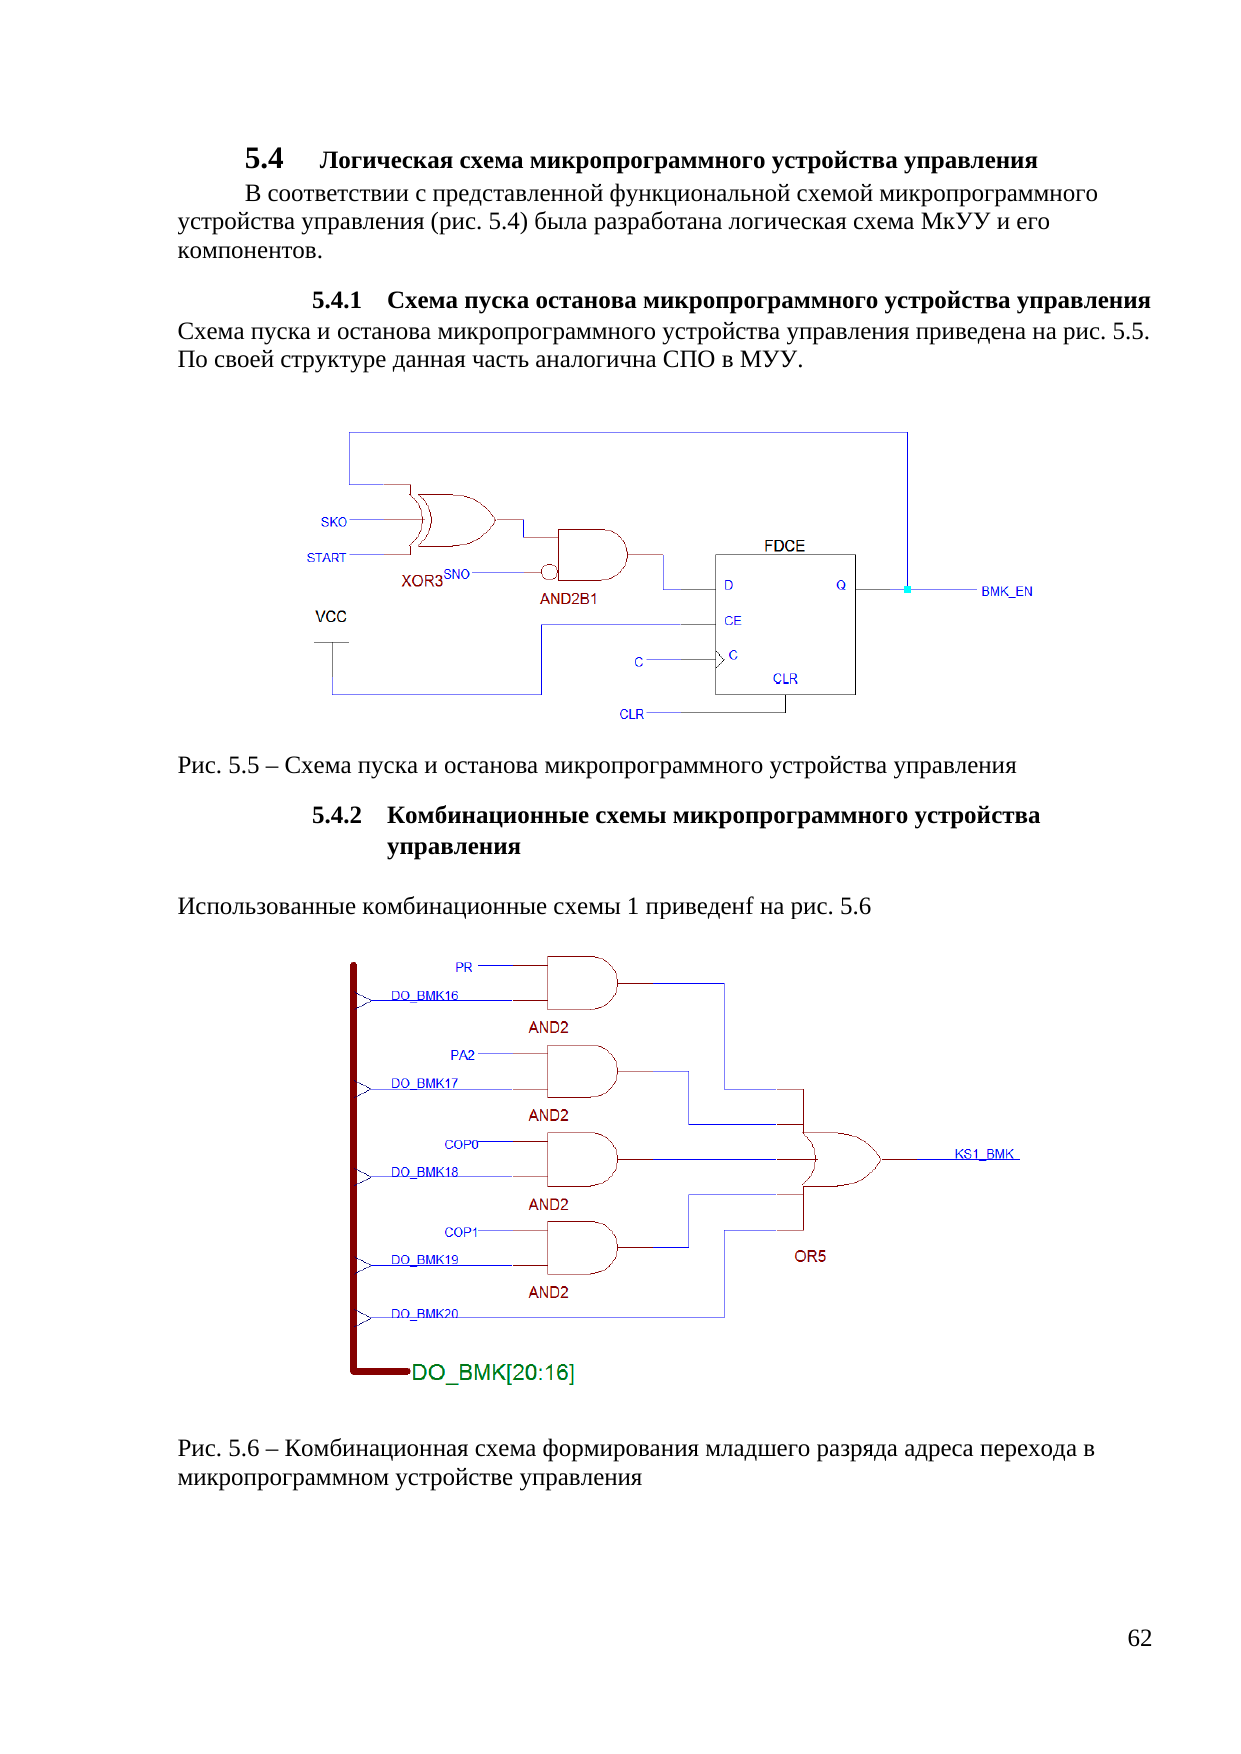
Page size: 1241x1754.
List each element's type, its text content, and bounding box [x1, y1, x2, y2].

text В соответствии с представленной функциональной схемой микропрограммного устройства управления (рис. 5.4) была разработана логическая схема МкУУ и его компонентов. [177, 178, 1152, 264]
subtitle Схема пуска останова микропрограммного устройства управления [312, 285, 1152, 313]
subtitle Комбинационные схемы микропрограммного устройства управления [312, 800, 1152, 860]
text Схема пуска и останова микропрограммного устройства управления приведена на рис. 5.5. По своей структуре данная часть аналогична СПО в МУУ. [177, 316, 1152, 373]
text Рис. 5.6 – Комбинационная схема формирования младшего разряда адреса перехода в микропрограммном устройстве управления [177, 1433, 1152, 1491]
picture [309, 919, 1020, 1405]
text Рис. 5.5 – Схема пуска и останова микропрограммного устройства управления [177, 750, 1152, 779]
picture [270, 373, 1060, 751]
text Использованные комбинационные схемы 1 приведенf на рис. 5.6 [177, 891, 1152, 919]
subtitle Логическая схема микропрограммного устройства управления [244, 139, 1152, 175]
